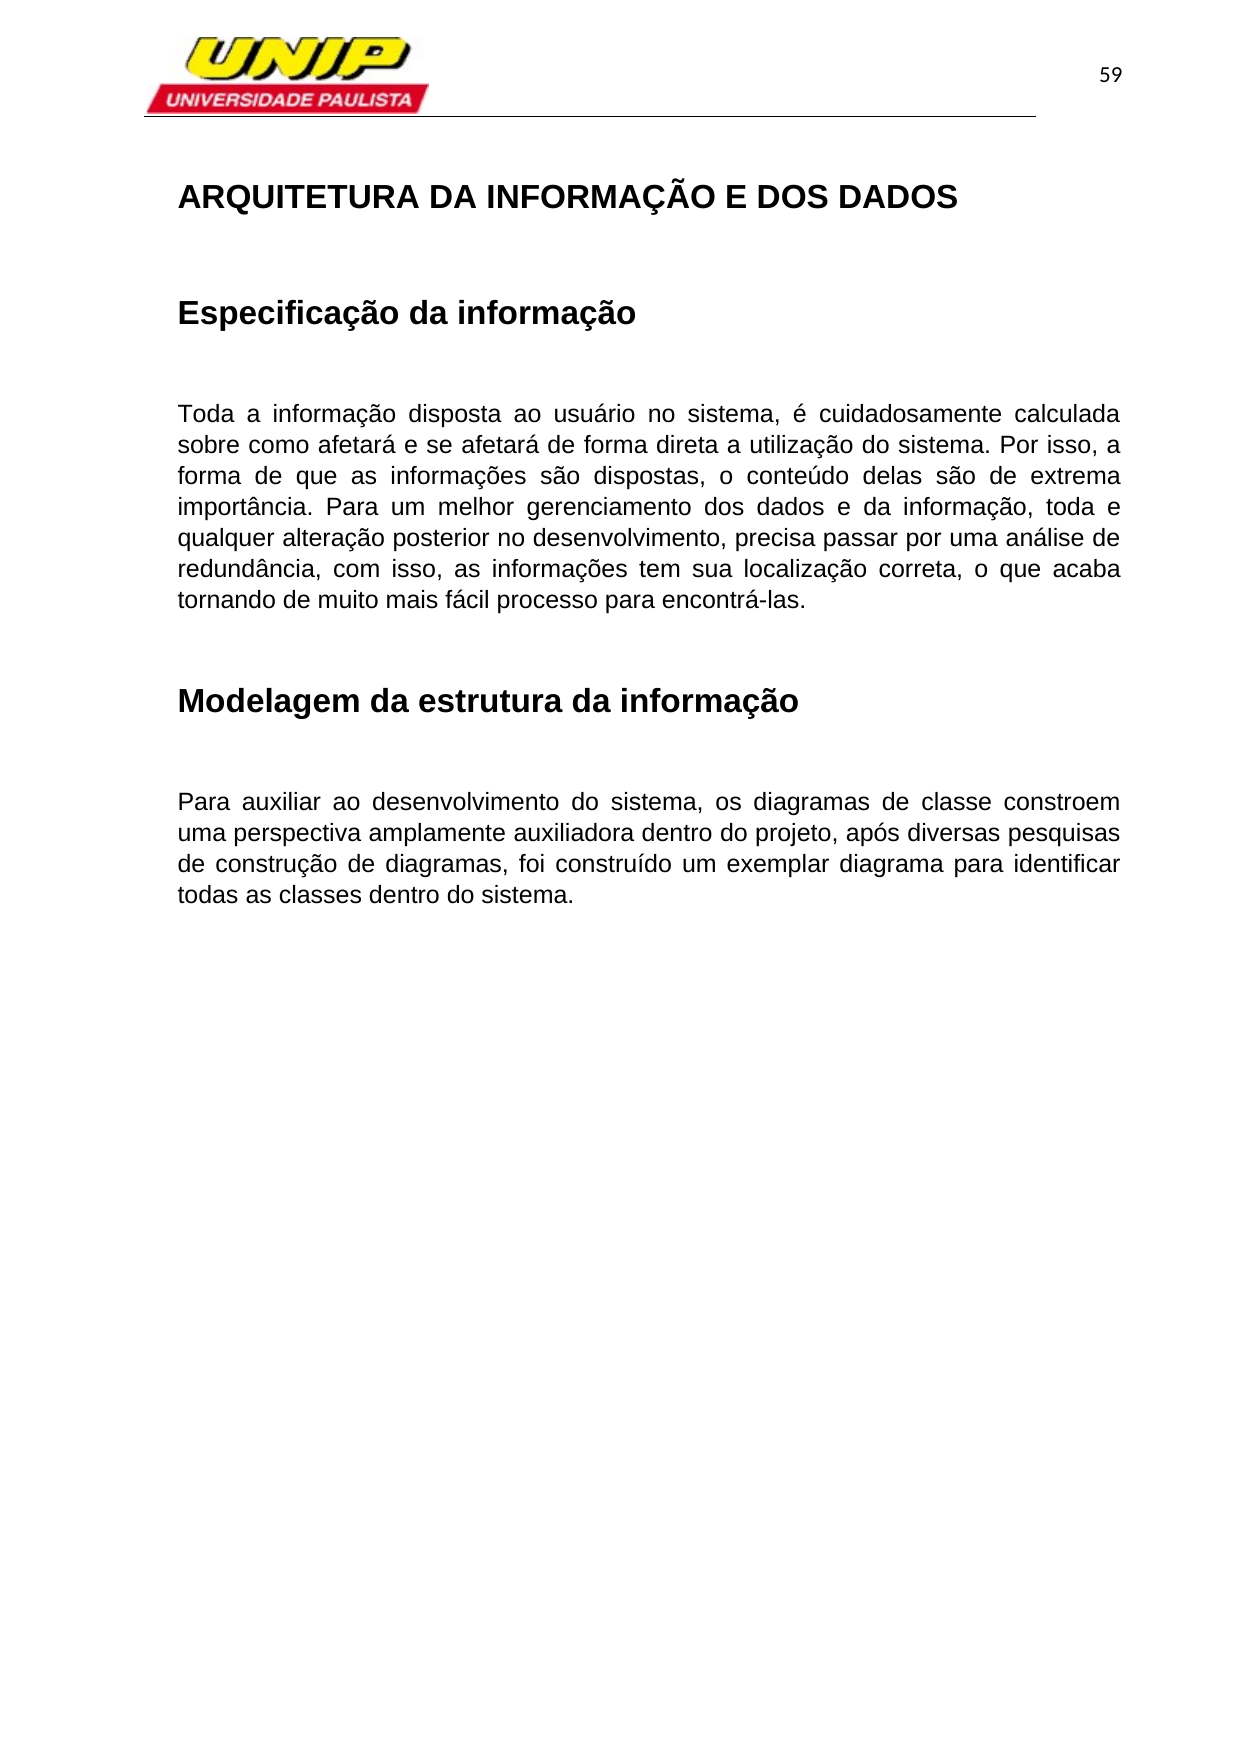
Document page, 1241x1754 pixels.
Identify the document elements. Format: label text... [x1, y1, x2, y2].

text Para auxiliar ao desenvolvimento do sistema, os diagramas de classe constroem uma perspectiva amplamente auxiliadora dentro do projeto, após diversas pesquisas de construção de diagramas, foi construído um exemplar diagrama para identificar todas as classes dentro do sistema. [177, 787, 1122, 909]
text Modelagem da estrutura da informação [177, 681, 1122, 719]
text Toda a informação disposta ao usuário no sistema, é cuidadosamente calculada sobre como afetará e se afetará de forma direta a utilização do sistema. Por isso, a forma de que as informações são dispostas, o conteúdo delas são de extrema importância. Para um melhor gerenciamento dos dados e da informação, toda e qualquer alteração posterior no desenvolvimento, precisa passar por uma análise de redundância, com isso, as informações tem sua localização correta, o que acaba tornando de muito mais fácil processo para encontrá-las. [177, 399, 1122, 614]
text ARQUITETURA DA INFORMAÇÃO E DOS DADOS [177, 177, 1122, 216]
text Especificação da informação [177, 293, 1122, 332]
picture [146, 37, 429, 114]
